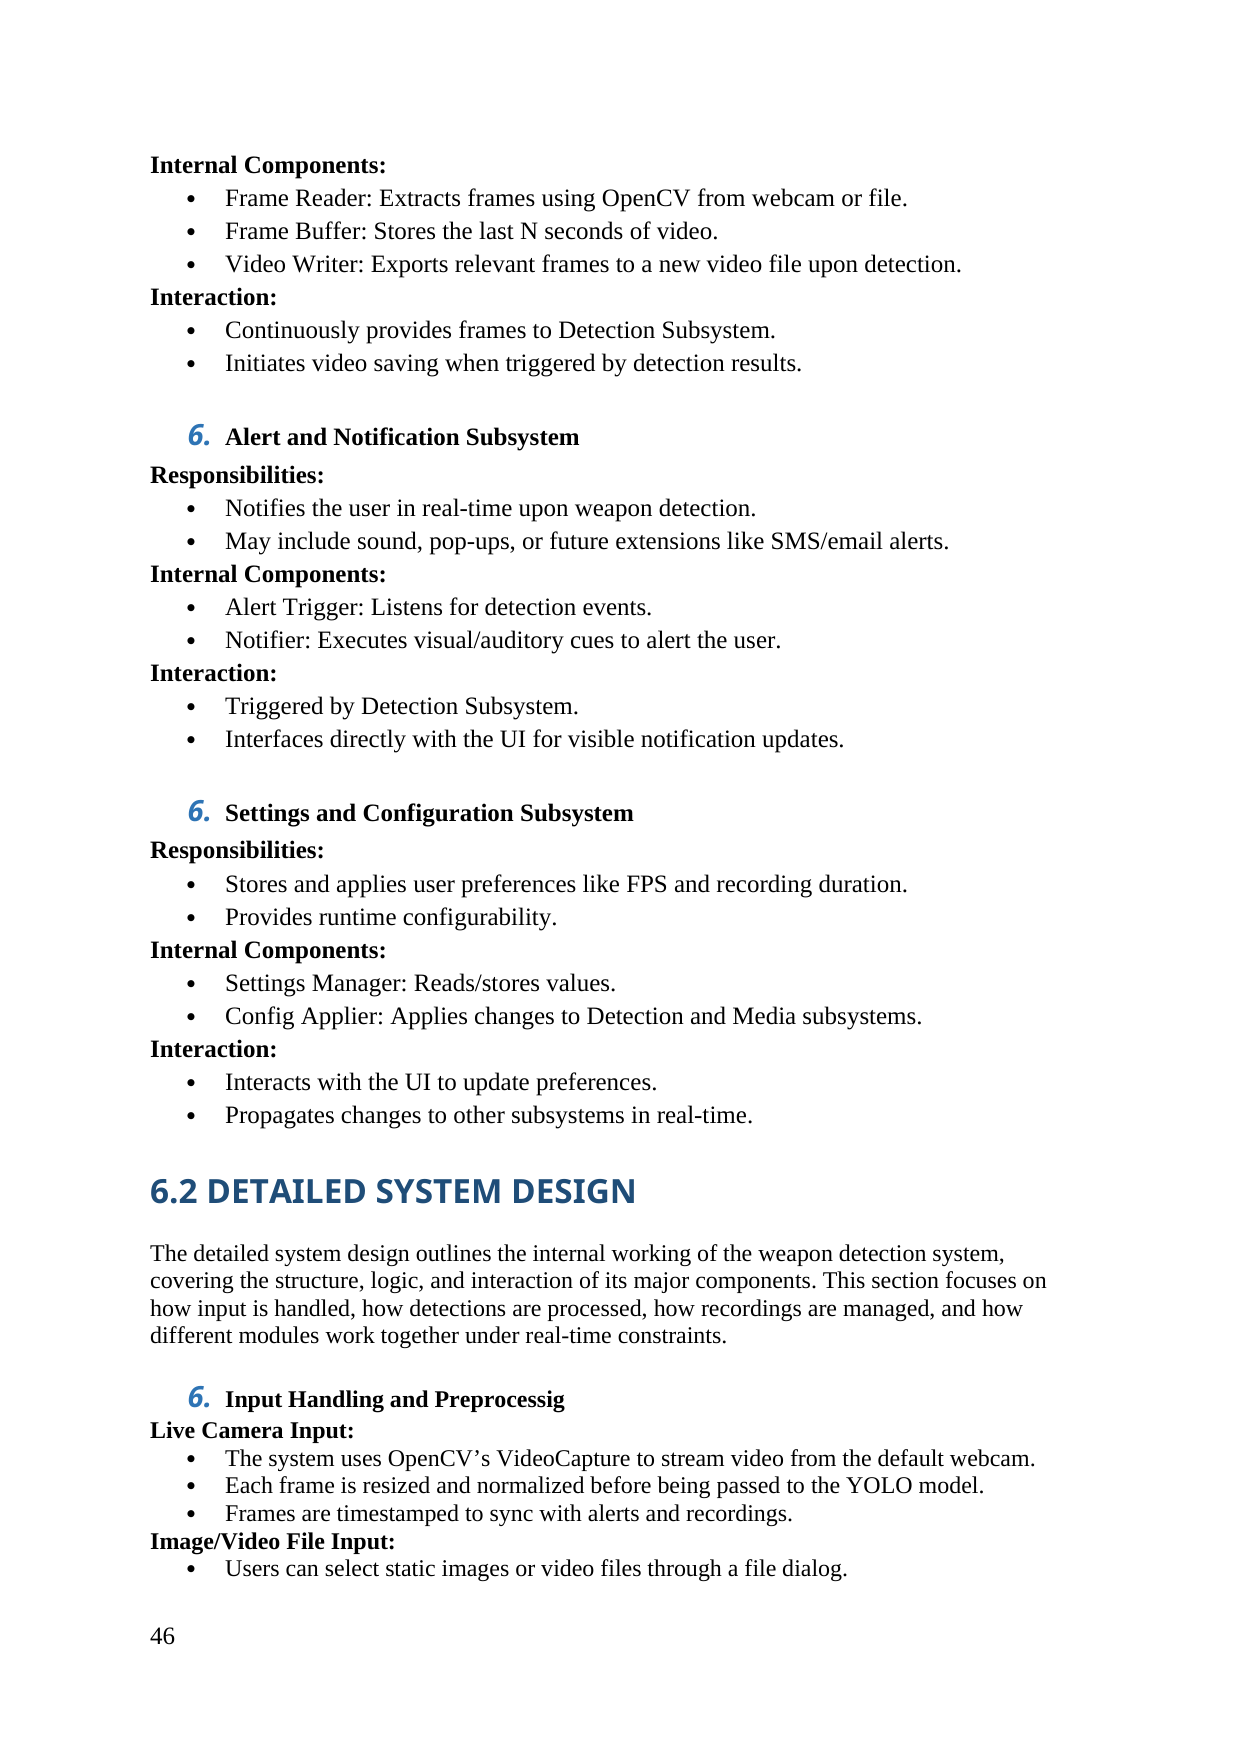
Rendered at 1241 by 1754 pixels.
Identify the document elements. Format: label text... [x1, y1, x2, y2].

text Internal Components: [150, 150, 1090, 179]
list Continuously provides frames to Detection Subsystem. [187, 315, 1090, 344]
text Internal Components: [150, 559, 1090, 588]
list May include sound, pop-ups, or future extensions like SMS/email alerts. [187, 526, 1090, 554]
text Responsibilities: [150, 460, 1090, 488]
list Input Handling and Preprocessig [187, 1377, 1090, 1416]
list Config Applier: Applies changes to Detection and Media subsystems. [187, 1001, 1090, 1029]
list Users can select static images or video files through a file dialog. [187, 1554, 1090, 1582]
list Initiates video saving when triggered by detection results. [187, 348, 1090, 377]
list Propagates changes to other subsystems in real-time. [187, 1100, 1090, 1128]
list Interfaces directly with the UI for visible notification updates. [187, 724, 1090, 753]
text Interaction: [150, 1034, 1090, 1062]
list Alert Trigger: Listens for detection events. [187, 592, 1090, 621]
list Each frame is resized and normalized before being passed to the YOLO model. [187, 1471, 1090, 1499]
text The detailed system design outlines the internal working of the weapon detection system, covering the structure, logic, and interaction of its major components. This section focuses on how input is handled, how detections are processed, how recordings are managed, and how different modules work together under real-time constraints. [150, 1238, 1090, 1349]
list Frames are timestamped to sync with alerts and recordings. [187, 1499, 1090, 1527]
text Image/Video File Input: [150, 1527, 1090, 1554]
list Frame Reader: Extracts frames using OpenCV from webcam or file. [187, 183, 1090, 212]
text Interaction: [150, 658, 1090, 687]
text Live Camera Input: [150, 1416, 1090, 1444]
list Notifies the user in real-time upon weapon detection. [187, 493, 1090, 522]
list Triggered by Detection Subsystem. [187, 691, 1090, 720]
list Notifier: Executes visual/auditory cues to alert the user. [187, 625, 1090, 654]
list The system uses OpenCV’s VideoCapture to stream video from the default webcam. [187, 1444, 1090, 1471]
text Interaction: [150, 282, 1090, 311]
list Stores and applies user preferences like FPS and recording duration. [187, 869, 1090, 897]
list Interacts with the UI to update preferences. [187, 1067, 1090, 1096]
list Video Writer: Exports relevant frames to a new video file upon detection. [187, 249, 1090, 278]
list Frame Buffer: Stores the last N seconds of video. [187, 216, 1090, 245]
list Provides runtime configurability. [187, 902, 1090, 930]
list Alert and Notification Subsystem [187, 414, 1090, 454]
subtitle 6.2 DETAILED SYSTEM DESIGN [150, 1168, 1090, 1213]
list Settings Manager: Reads/stores values. [187, 968, 1090, 996]
text Internal Components: [150, 935, 1090, 963]
text Responsibilities: [150, 836, 1090, 864]
list Settings and Configuration Subsystem [187, 790, 1090, 830]
